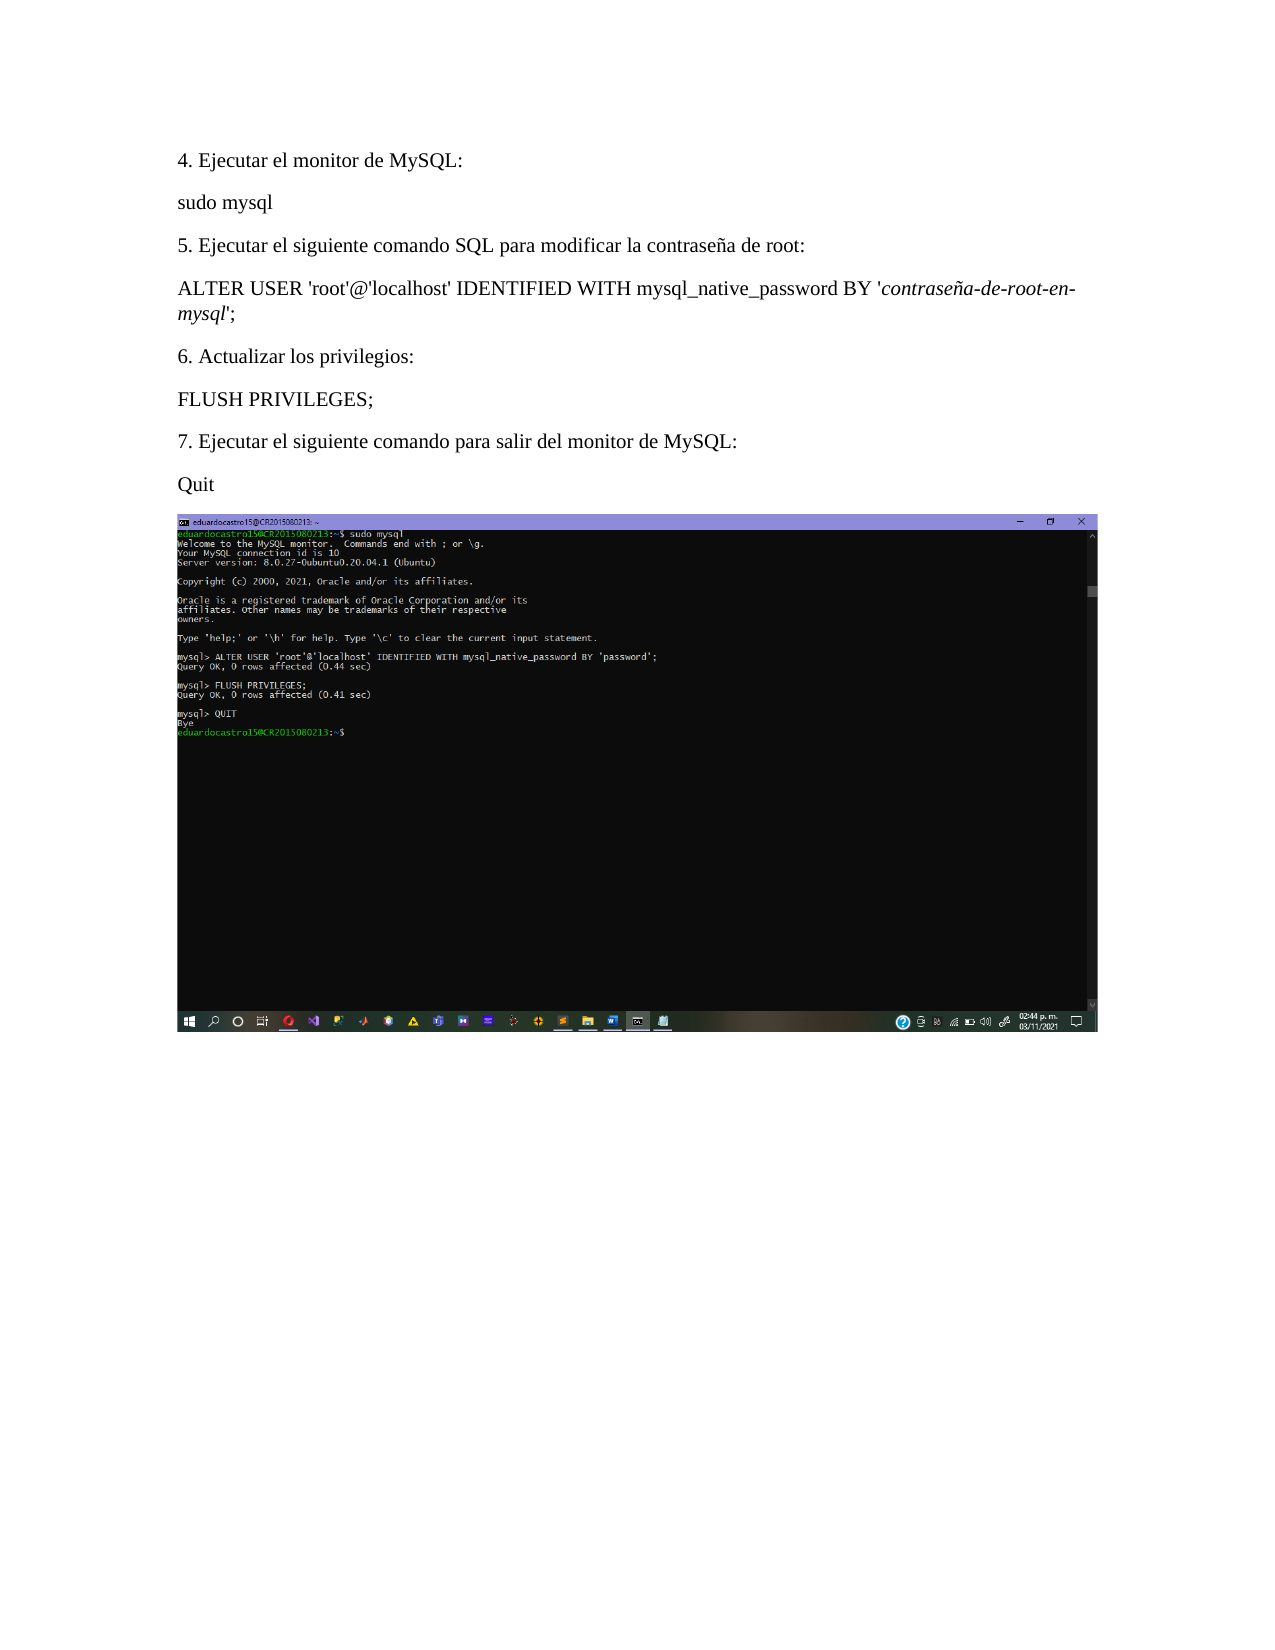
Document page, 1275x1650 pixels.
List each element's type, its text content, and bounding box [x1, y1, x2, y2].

text sudo mysql [177, 190, 1098, 214]
picture [177, 514, 1098, 1032]
text 6. Actualizar los privilegios: [177, 344, 1098, 368]
text 4. Ejecutar el monitor de MySQL: [177, 148, 1098, 172]
text ALTER USER 'root'@'localhost' IDENTIFIED WITH mysql_native_password BY 'contraseña-de-root-en-mysql'; [177, 275, 1098, 325]
text Quit [177, 472, 1098, 496]
text FLUSH PRIVILEGES; [177, 387, 1098, 411]
text 5. Ejecutar el siguiente comando SQL para modificar la contraseña de root: [177, 233, 1098, 257]
text 7. Ejecutar el siguiente comando para salir del monitor de MySQL: [177, 429, 1098, 453]
